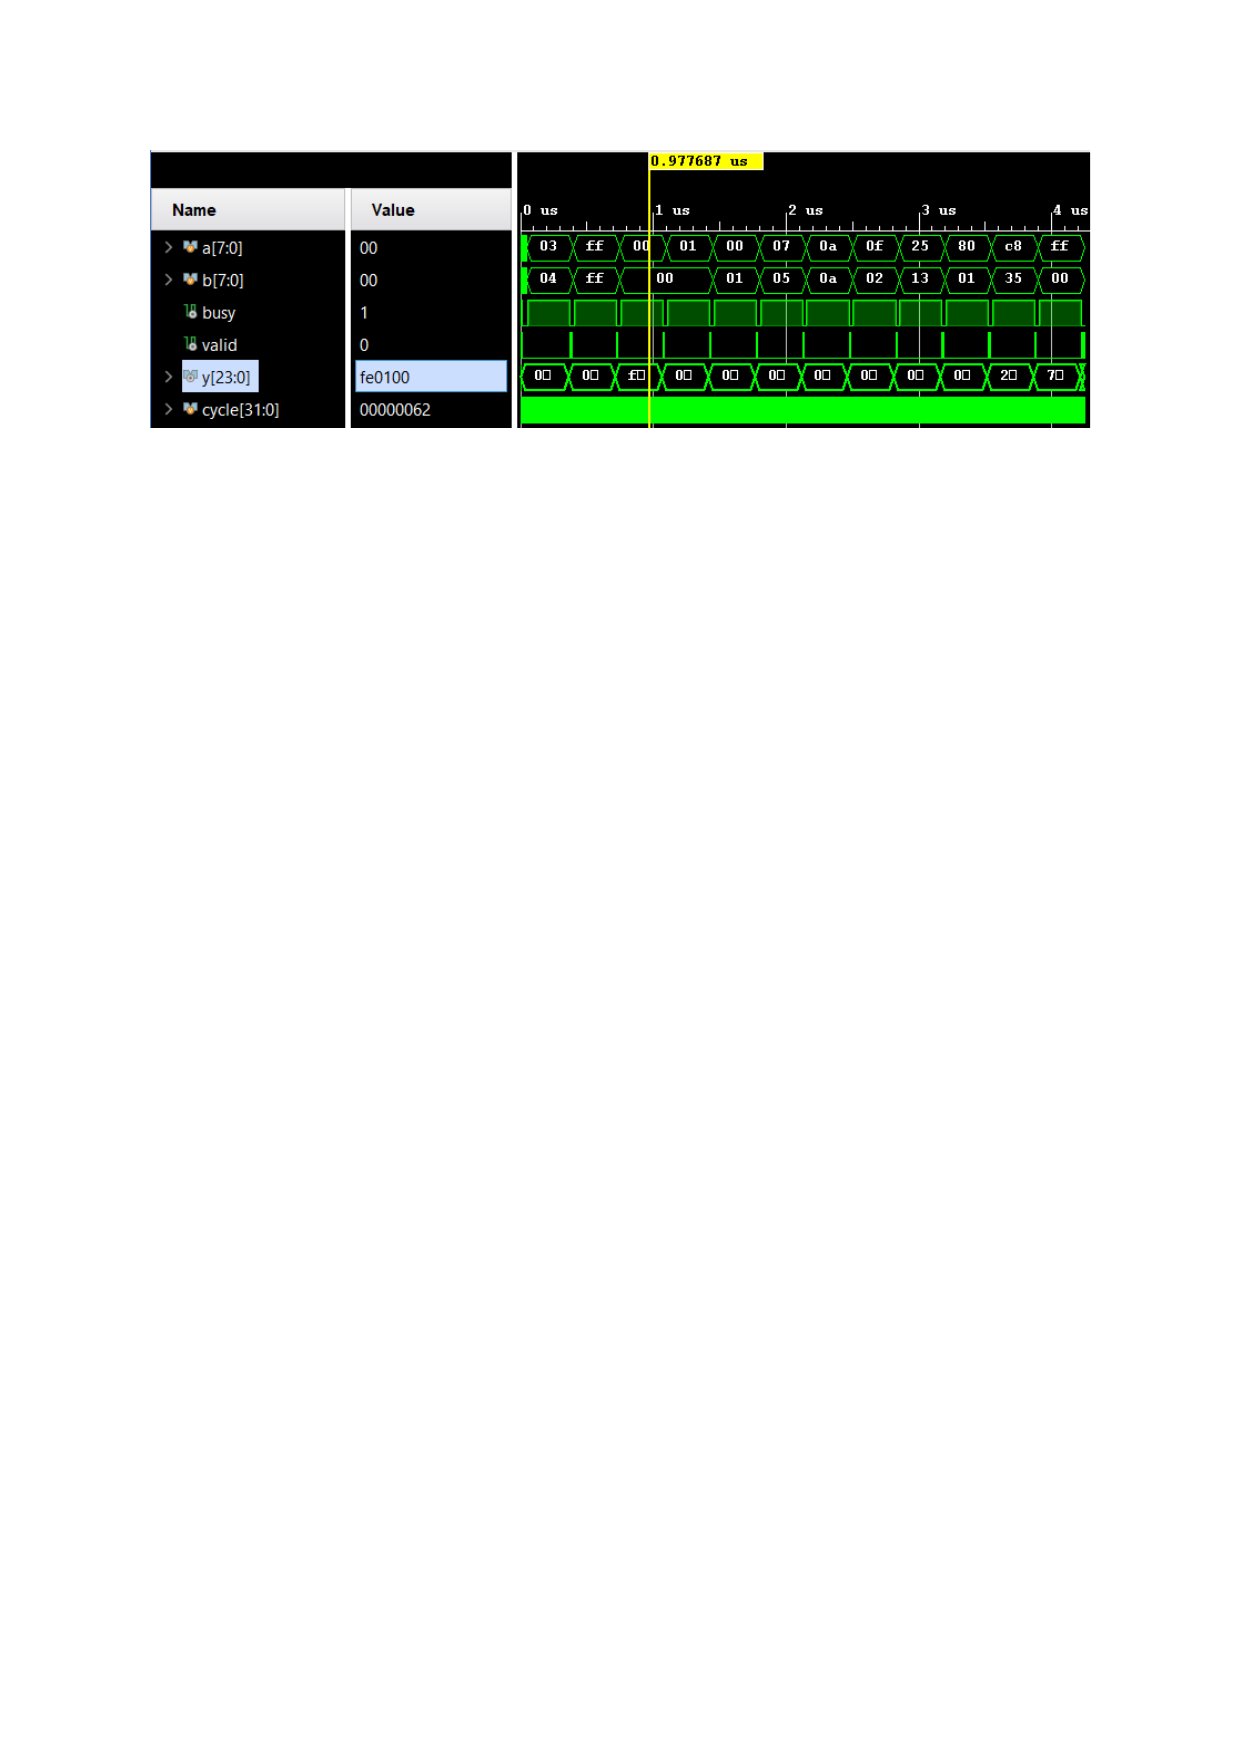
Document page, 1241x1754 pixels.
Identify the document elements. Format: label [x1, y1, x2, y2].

picture [150, 150, 1091, 428]
